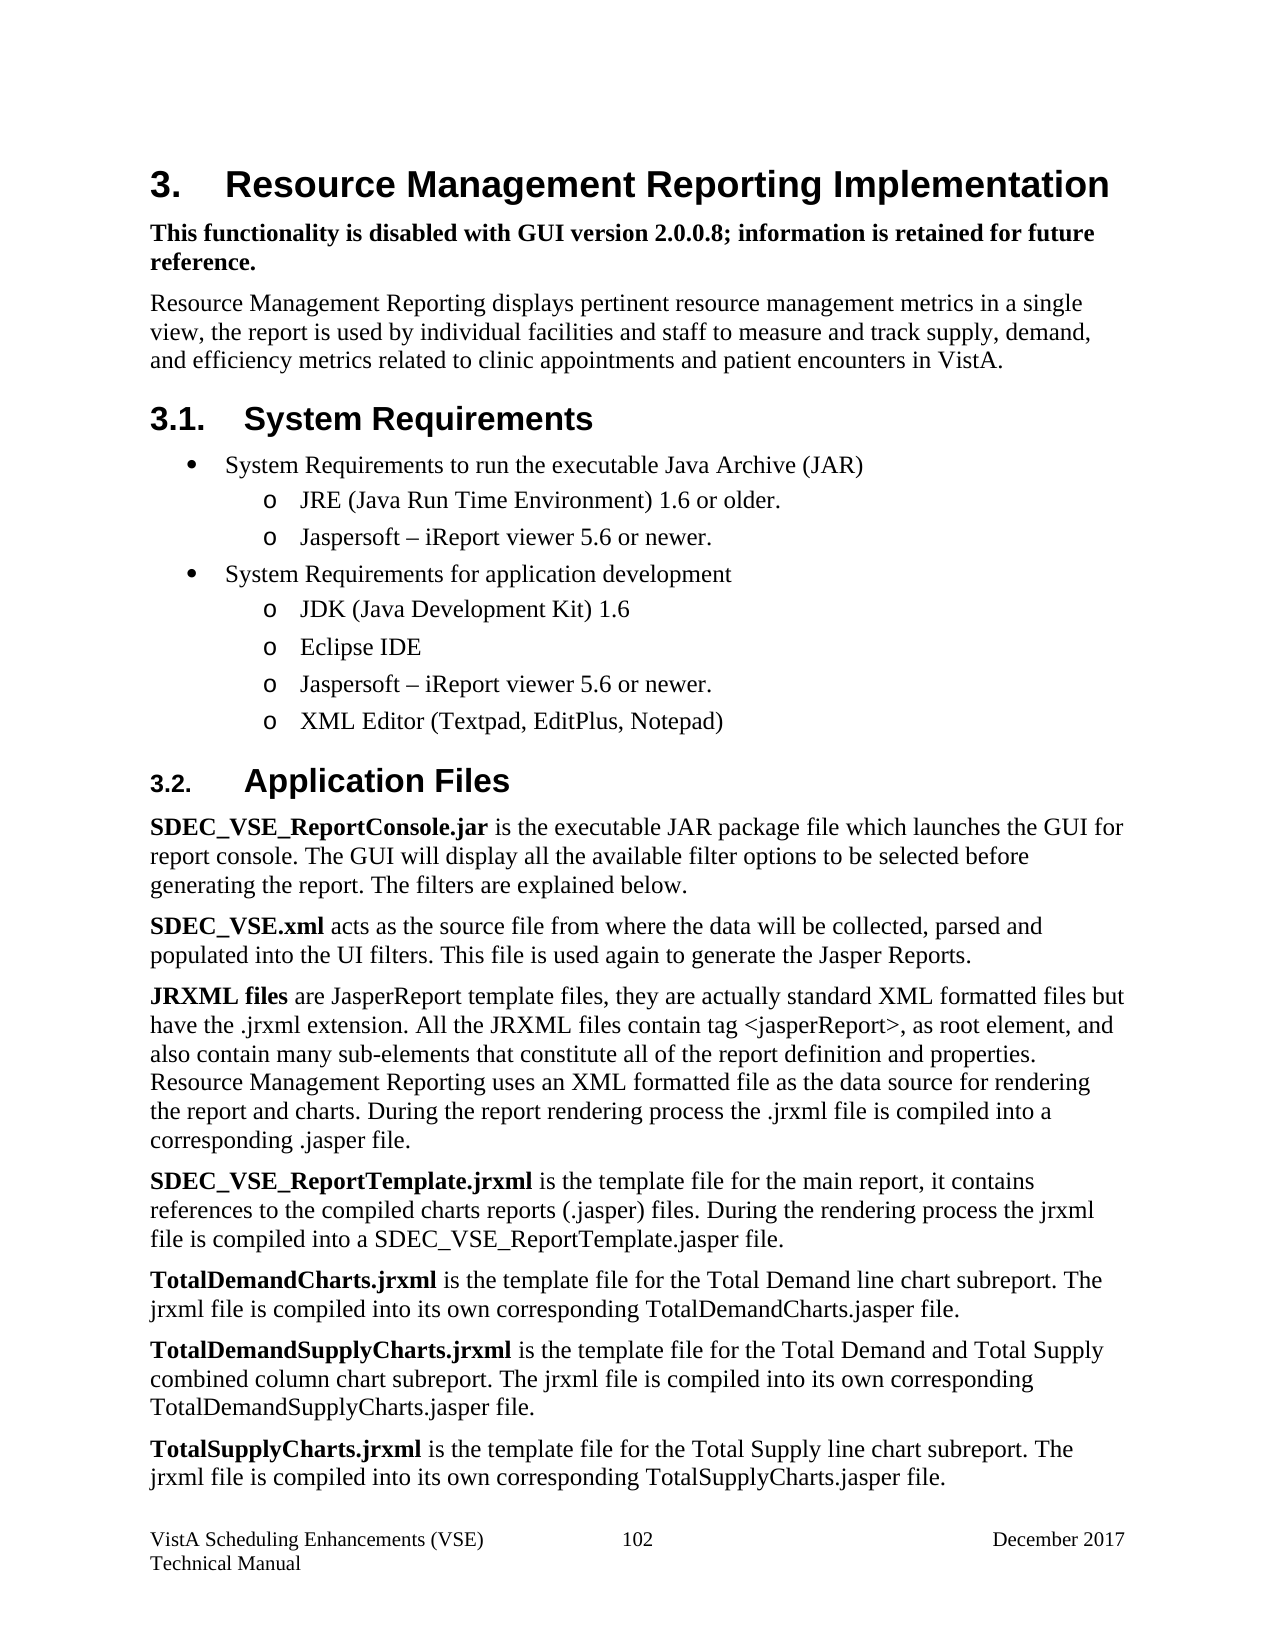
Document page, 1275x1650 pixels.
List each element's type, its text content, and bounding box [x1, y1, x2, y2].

text SDEC_VSE.xml acts as the source file from where the data will be collected, parsed and populated into the UI filters. This file is used again to generate the Jasper Reports. [150, 911, 1125, 969]
text JDK (Java Development Kit) 1.6 [262, 594, 1125, 625]
text TotalSupplyCharts.jrxml is the template file for the Total Supply line chart subreport. The jrxml file is compiled into its own corresponding TotalSupplyCharts.jasper file. [150, 1434, 1125, 1491]
text Eclipse IDE [262, 632, 1125, 662]
text This functionality is disabled with GUI version 2.0.0.8; information is retained for future reference. [150, 218, 1125, 276]
text SDEC_VSE_ReportTemplate.jrxml is the template file for the main report, it contains references to the compiled charts reports (.jasper) files. During the rendering process the jrxml file is compiled into a SDEC_VSE_ReportTemplate.jasper file. [150, 1166, 1125, 1252]
text Jaspersoft – iReport viewer 5.6 or newer. [262, 522, 1125, 553]
subtitle System Requirements [150, 399, 1125, 438]
subtitle Application Files [150, 762, 1125, 800]
subtitle Resource Management Reporting Implementation [150, 162, 1125, 206]
text System Requirements to run the executable Java Archive (JAR) [187, 450, 1125, 479]
text XML Editor (Textpad, EditPlus, Notepad) [262, 706, 1125, 737]
text JRXML files are JasperReport template files, they are actually standard XML formatted files but have the .jrxml extension. All the JRXML files contain tag <jasperReport>, as root element, and also contain many sub-elements that constitute all of the report definition and properties. Resource Management Reporting uses an XML formatted file as the data source for rendering the report and charts. During the report rendering process the .jrxml file is compiled into a corresponding .jasper file. [150, 981, 1125, 1154]
text SDEC_VSE_ReportConsole.jar is the executable JAR package file which launches the GUI for report console. The GUI will display all the available filter options to be selected before generating the report. The filters are explained below. [150, 812, 1125, 899]
text System Requirements for application development [187, 559, 1125, 588]
text Resource Management Reporting displays pertinent resource management metrics in a single view, the report is used by individual facilities and staff to measure and track supply, demand, and efficiency metrics related to clinic appointments and patient encounters in VistA. [150, 288, 1125, 374]
text Jaspersoft – iReport viewer 5.6 or newer. [262, 669, 1125, 699]
text TotalDemandSupplyCharts.jrxml is the template file for the Total Demand and Total Supply combined column chart subreport. The jrxml file is compiled into its own corresponding TotalDemandSupplyCharts.jasper file. [150, 1335, 1125, 1421]
text JRE (Java Run Time Environment) 1.6 or older. [262, 485, 1125, 516]
text TotalDemandCharts.jrxml is the template file for the Total Demand line chart subreport. The jrxml file is compiled into its own corresponding TotalDemandCharts.jasper file. [150, 1265, 1125, 1322]
